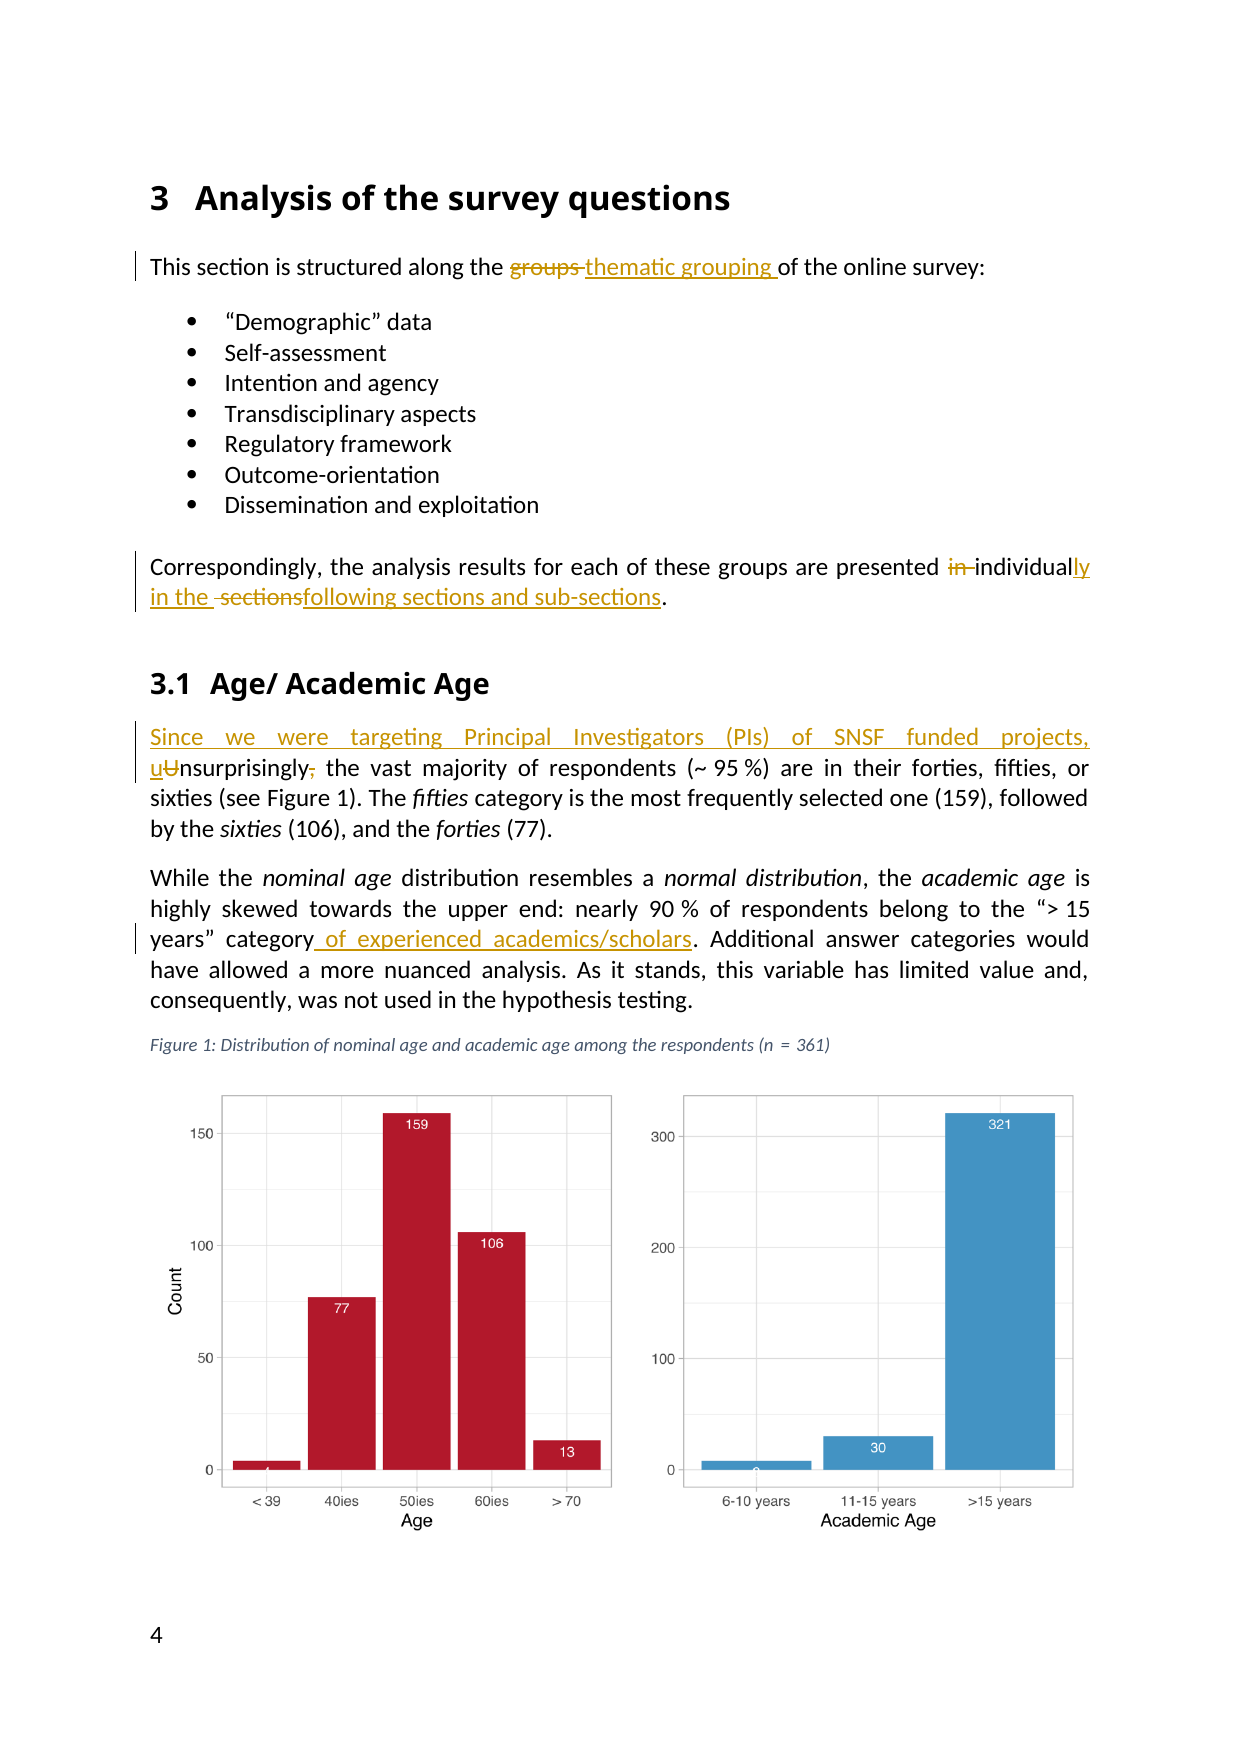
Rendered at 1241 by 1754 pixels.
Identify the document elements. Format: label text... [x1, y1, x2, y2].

subtitle Age/ Academic Age [150, 663, 1090, 703]
text nsurprisingly the vast majority of respondents (~ 95 %) are in their forties, fifties, or sixties (see Figure 1). The fifties category is the most frequently selected one (159), followed by the sixties (106), and the forties (77). [150, 721, 1090, 748]
text nsurprisingly the vast majority of respondents (~ 95 %) are in their forties, fifties, or sixties (see Figure 1). The fifties category is the most frequently selected one (159), followed by the sixties (106), and the forties (77). [150, 749, 1090, 843]
text While the nominal age distribution resembles a normal distribution, the academic age is highly skewed towards the upper end: nearly 90 % of respondents belong to the “> 15 years” category. Additional answer categories would have allowed a more nuanced analysis. As it stands, this variable has limited value and, consequently, was not used in the hypothesis testing. [150, 862, 1090, 1015]
list Outcome-orientation [187, 459, 1090, 489]
list Dissemination and exploitation [187, 489, 1090, 520]
list “Demographic” data [187, 306, 1090, 337]
text Correspondingly, the analysis results for each of these groups are presented individual. [150, 551, 1090, 612]
list Self-assessment [187, 337, 1090, 367]
list Transdisciplinary aspects [187, 398, 1090, 428]
text Figure 1: Distribution of nominal age and academic age among the respondents (n = 361) [150, 1034, 1090, 1057]
list Regulatory framework [187, 428, 1090, 459]
text This section is structured along the of the online survey: [150, 251, 1090, 281]
picture [150, 1077, 1091, 1548]
list Intention and agency [187, 367, 1090, 398]
subtitle Analysis of the survey questions [150, 175, 1090, 220]
